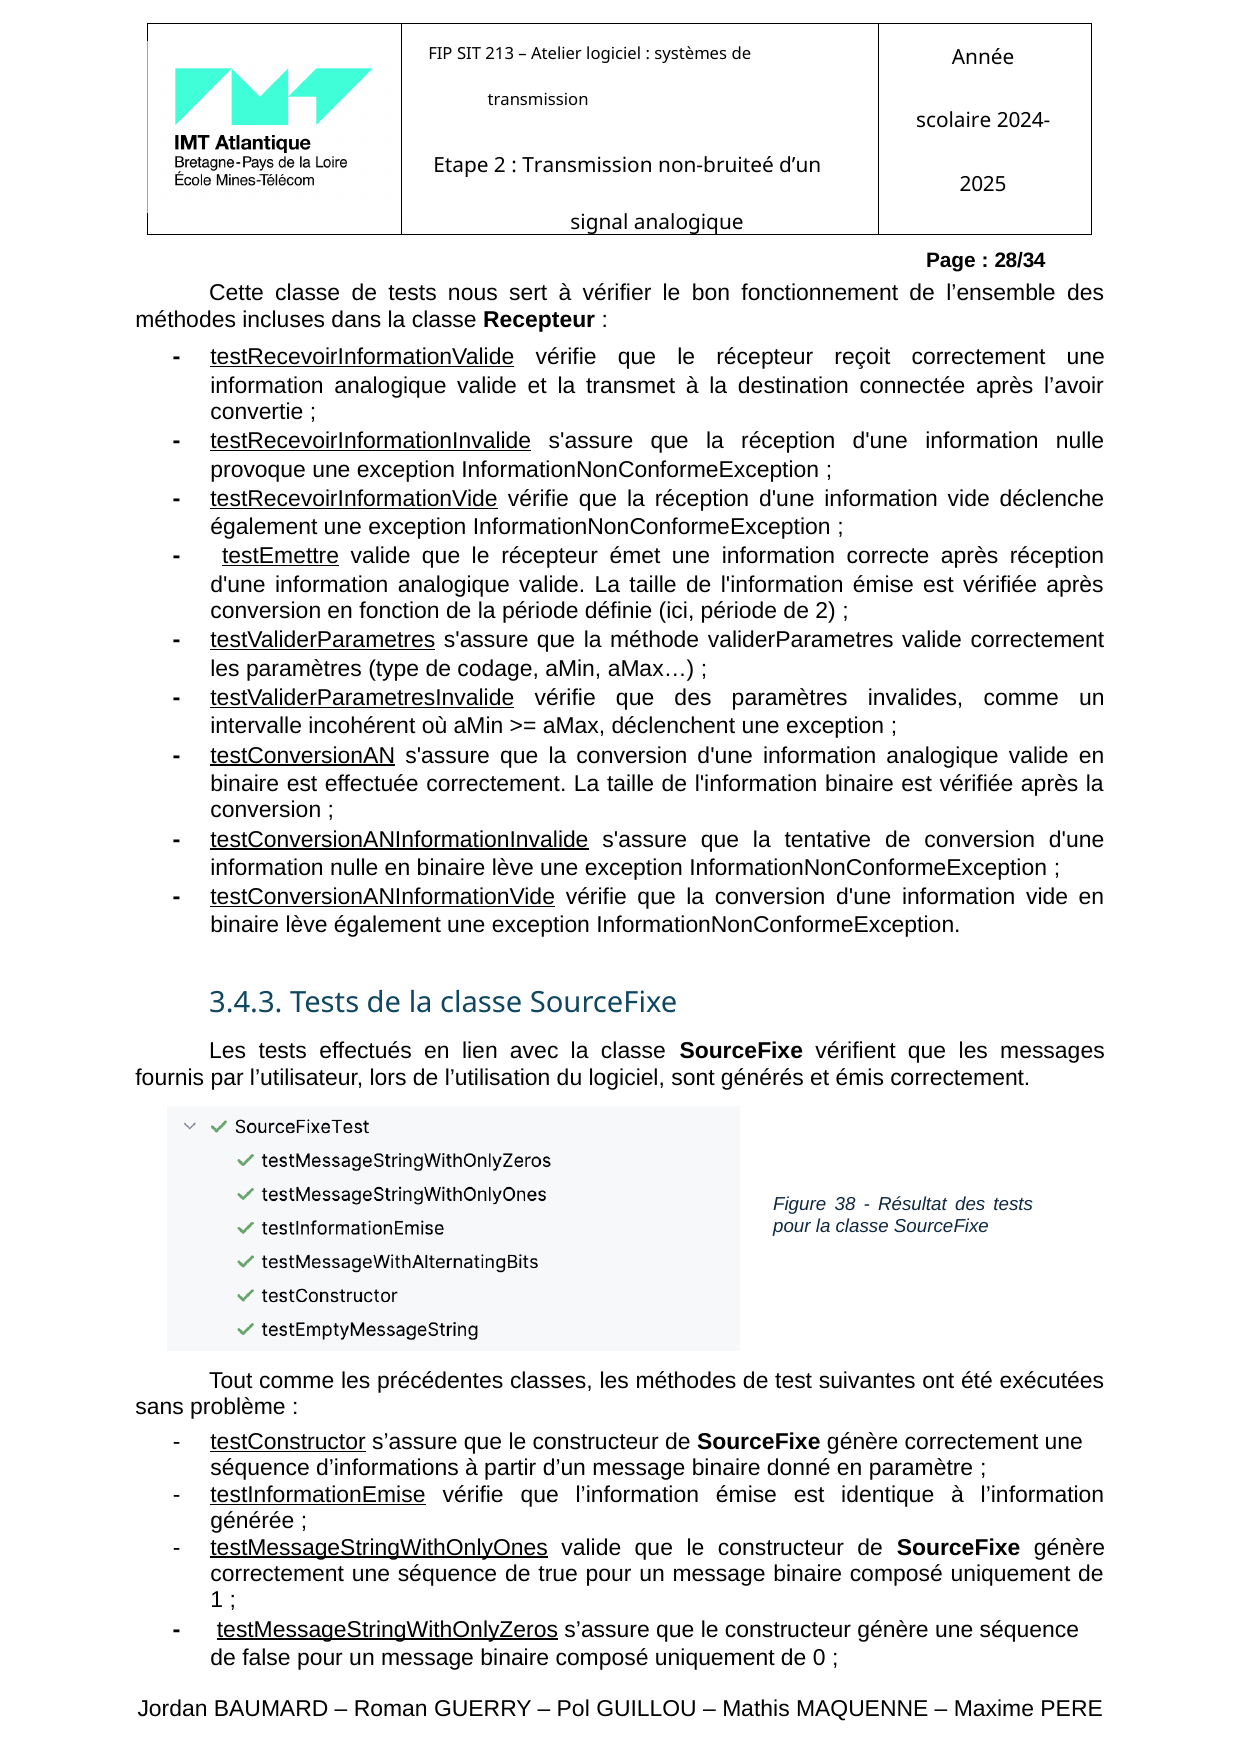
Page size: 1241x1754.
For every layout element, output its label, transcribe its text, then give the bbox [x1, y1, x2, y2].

list testRecevoirInformationVide vérifie que la réception d'une information vide déclenche également une exception InformationNonConformeException ; [173, 482, 1105, 539]
text Les tests effectués en lien avec la classe SourceFixe vérifient que les messages fournis par l’utilisateur, lors de l’utilisation du logiciel, sont générés et émis correctement. [135, 1037, 1105, 1090]
subtitle 3.4.3. Tests de la classe SourceFixe [135, 981, 1105, 1021]
list testValiderParametres s'assure que la méthode validerParametres valide correctement les paramètres (type de codage, aMin, aMax…) ; [173, 623, 1105, 681]
picture [147, 41, 401, 213]
list testRecevoirInformationValide vérifie que le récepteur reçoit correctement une information analogique valide et la transmet à la destination connectée après l’avoir convertie ; [173, 340, 1105, 424]
list testMessageStringWithOnlyZeros s’assure que le constructeur génère une séquence de false pour un message binaire composé uniquement de 0 ; [173, 1612, 1105, 1670]
list testInformationEmise vérifie que l’information émise est identique à l’information générée ; [173, 1481, 1105, 1533]
text Tout comme les précédentes classes, les méthodes de test suivantes ont été exécutées sans problème : [135, 1367, 1105, 1420]
list testValiderParametresInvalide vérifie que des paramètres invalides, comme un intervalle incohérent où aMin >= aMax, déclenchent une exception ; [173, 681, 1105, 739]
list testConversionANInformationInvalide s'assure que la tentative de conversion d'une information nulle en binaire lève une exception InformationNonConformeException ; [173, 823, 1105, 880]
list testRecevoirInformationInvalide s'assure que la réception d'une information nulle provoque une exception InformationNonConformeException ; [173, 424, 1105, 482]
picture [167, 1106, 740, 1351]
text Cette classe de tests nous sert à vérifier le bon fonctionnement de l’ensemble des méthodes incluses dans la classe Recepteur : [135, 279, 1105, 332]
list testConstructor s’assure que le constructeur de SourceFixe génère correctement une séquence d’informations à partir d’un message binaire donné en paramètre ; [173, 1428, 1105, 1481]
list testEmettre valide que le récepteur émet une information correcte après réception d'une information analogique valide. La taille de l'information émise est vérifiée après conversion en fonction de la période définie (ici, période de 2) ; [173, 539, 1105, 623]
list testConversionAN s'assure que la conversion d'une information analogique valide en binaire est effectuée correctement. La taille de l'information binaire est vérifiée après la conversion ; [173, 739, 1105, 823]
list testConversionANInformationVide vérifie que la conversion d'une information vide en binaire lève également une exception InformationNonConformeException. [173, 880, 1105, 938]
list testMessageStringWithOnlyOnes valide que le constructeur de SourceFixe génère correctement une séquence de true pour un message binaire composé uniquement de 1 ; [173, 1533, 1105, 1612]
